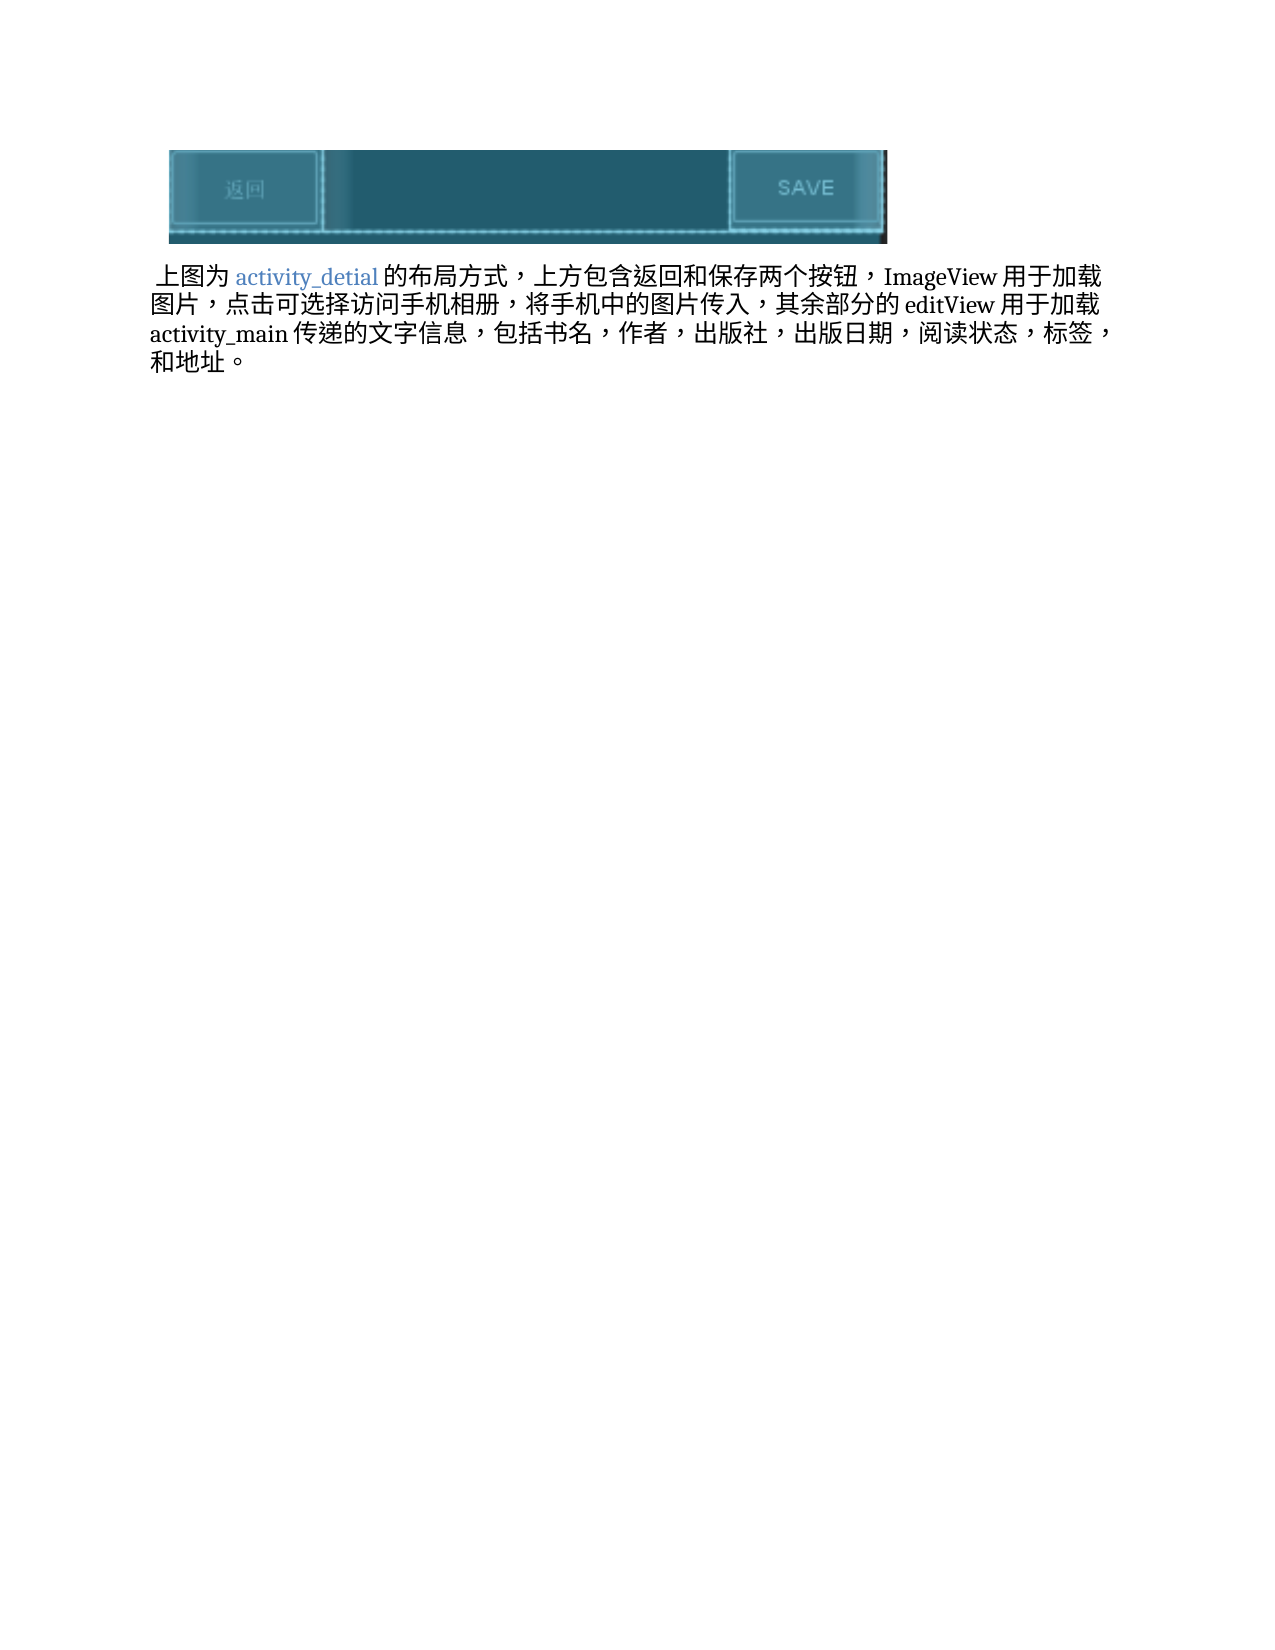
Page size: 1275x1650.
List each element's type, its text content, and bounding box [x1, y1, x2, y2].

picture [168, 150, 888, 244]
text 上图为activity_detial的布局方式，上方包含返回和保存两个按钮，ImageView用于加载图片，点击可选择访问手机相册，将手机中的图片传入，其余部分的editView用于加载activity_main传递的文字信息，包括书名，作者，出版社，出版日期，阅读状态，标签，和地址。 [150, 262, 1125, 377]
